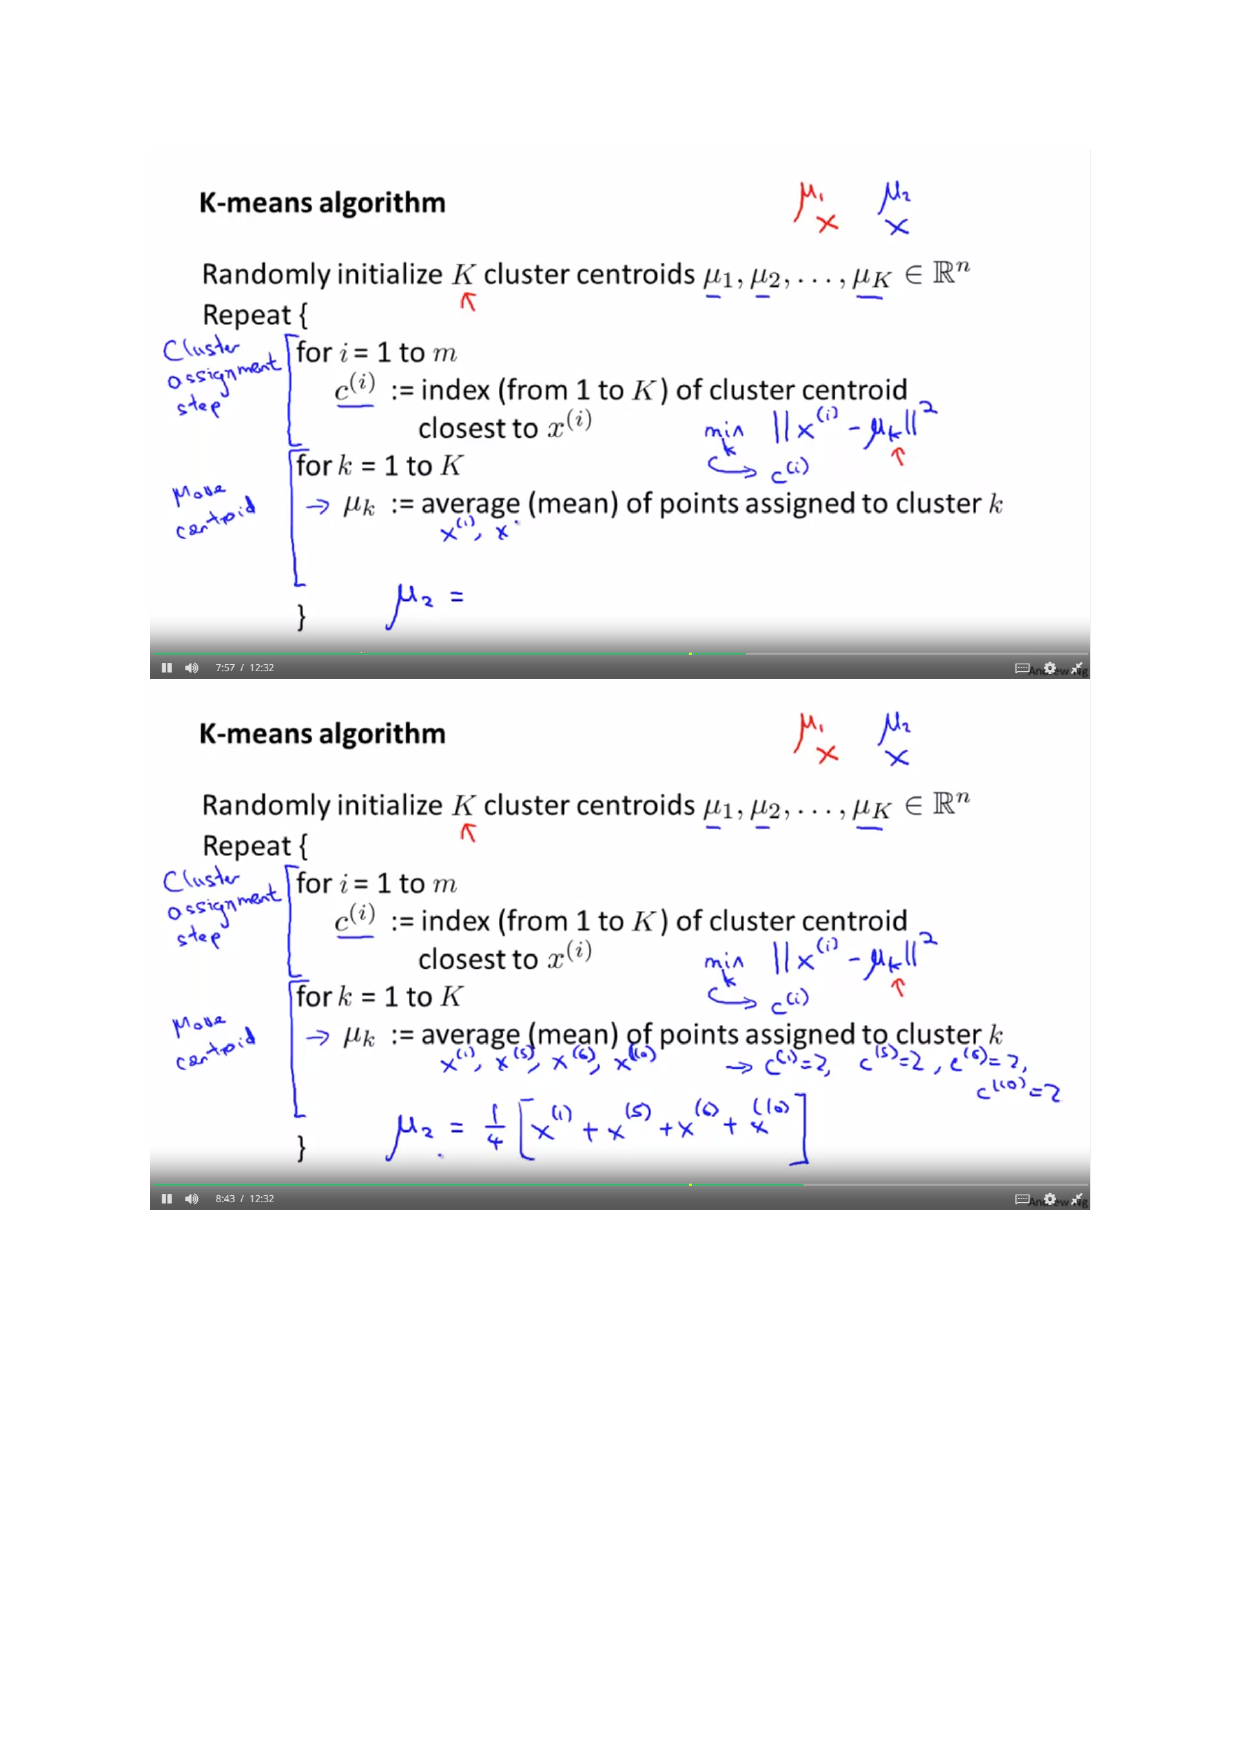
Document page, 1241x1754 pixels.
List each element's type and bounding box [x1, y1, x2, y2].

picture [150, 150, 1091, 679]
picture [150, 680, 1091, 1210]
